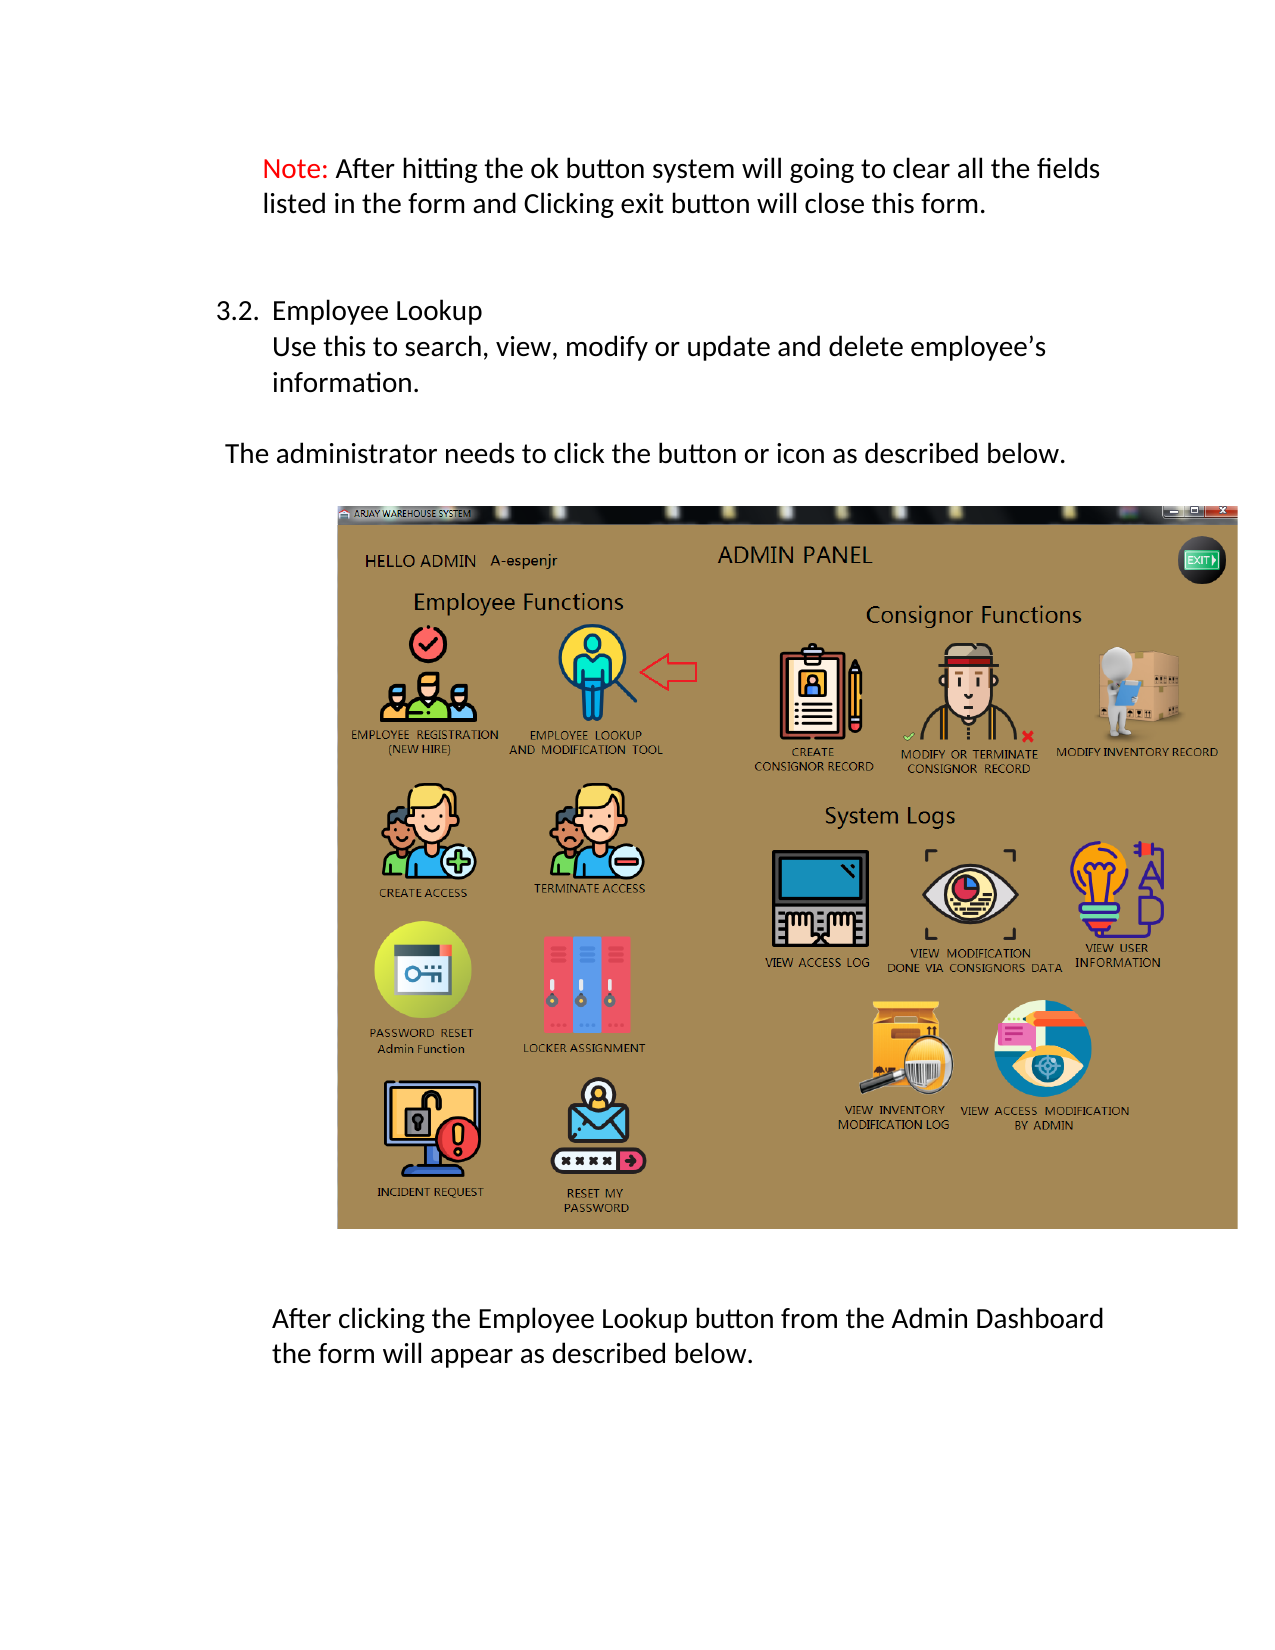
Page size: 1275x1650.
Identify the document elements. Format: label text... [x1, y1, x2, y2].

text Note: After hitting the ok button system will going to clear all the fields listed in the form and Clicking exit button will close this form. [262, 150, 1125, 221]
text Use this to search, view, modify or update and delete employee’s information. [272, 328, 1125, 399]
list Employee Lookup [216, 292, 1125, 328]
picture [337, 506, 1238, 1229]
text The administrator needs to click the button or icon as described below. [225, 435, 1125, 471]
text After clicking the Employee Lookup button from the Admin Dashboard the form will appear as described below. [272, 1300, 1125, 1371]
